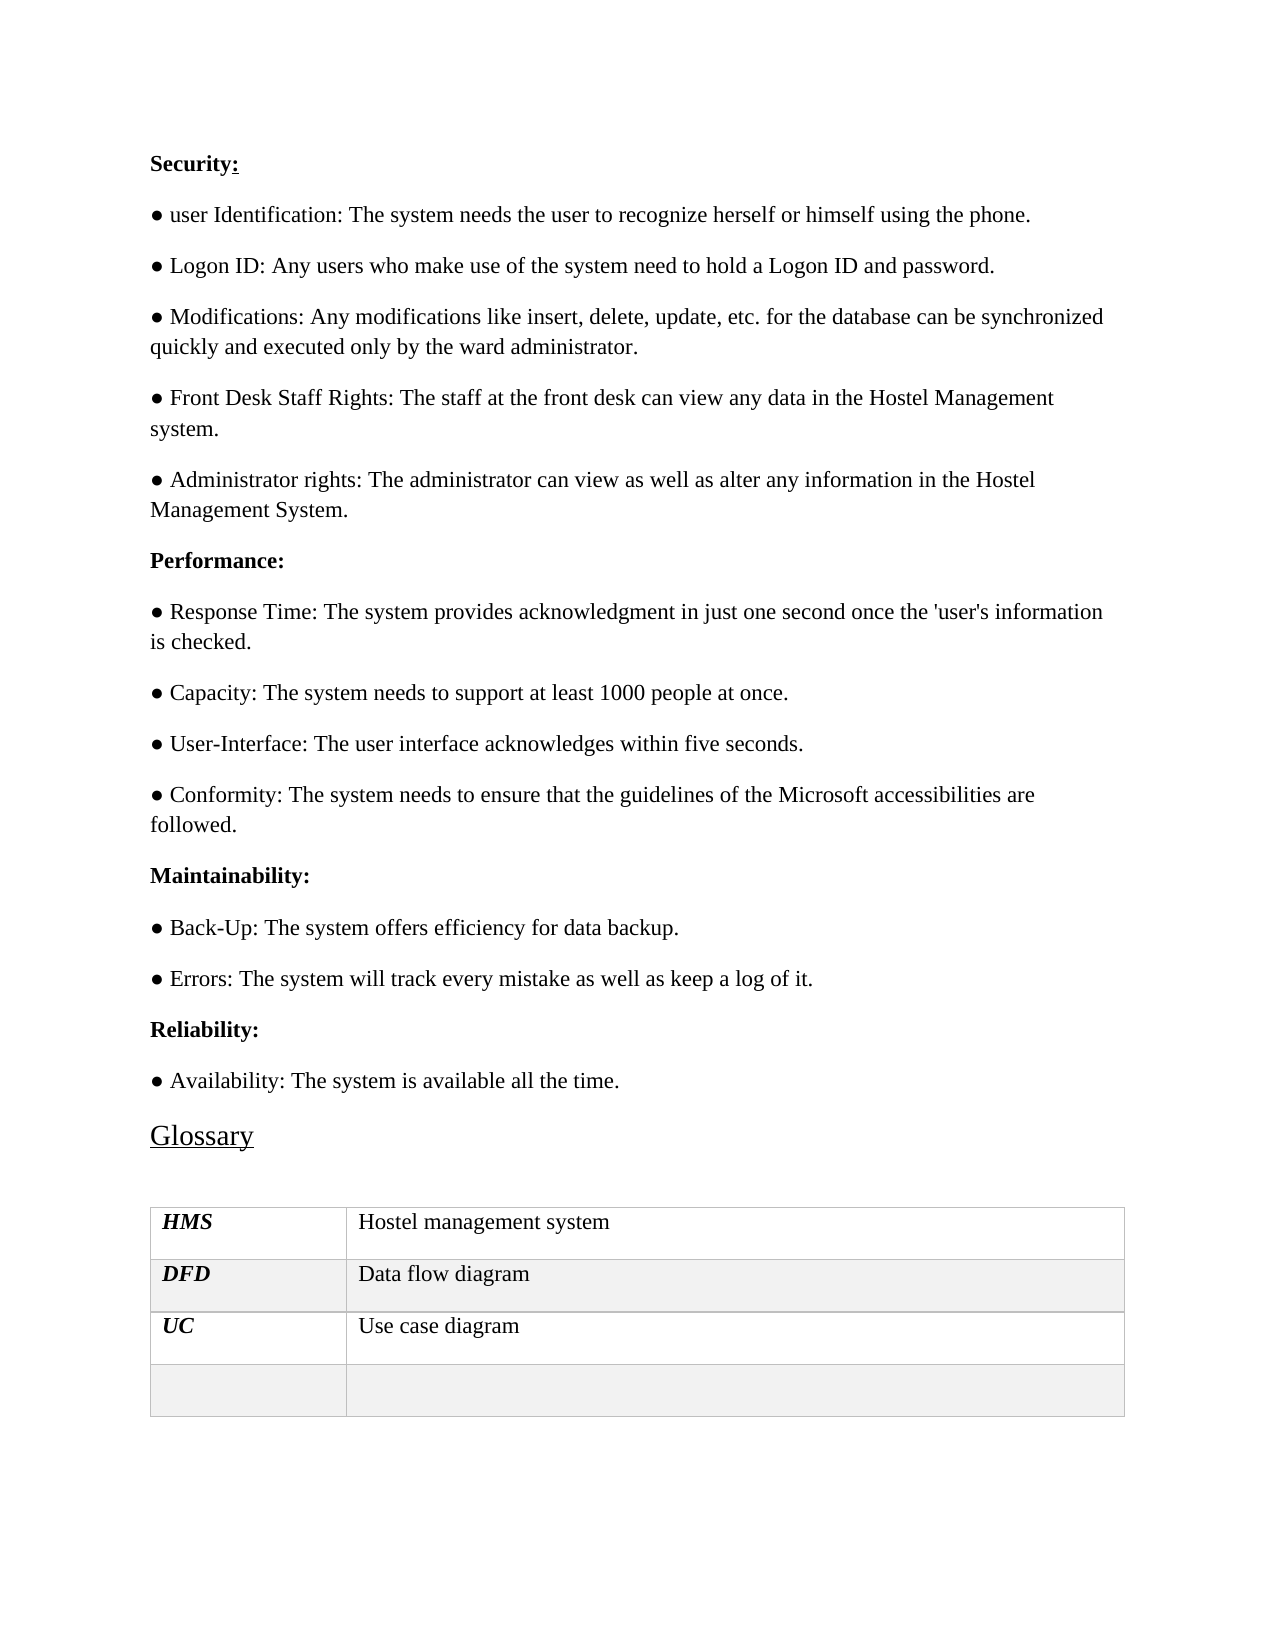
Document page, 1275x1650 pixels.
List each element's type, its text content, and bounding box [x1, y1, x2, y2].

text ● Back-Up: The system offers efficiency for data backup. [150, 913, 1125, 940]
text ● Front Desk Staff Rights: The staff at the front desk can view any data in the Hostel Management system. [150, 384, 1125, 441]
table_cell Use case diagram [347, 1313, 1124, 1363]
table_cell DFD [151, 1260, 346, 1311]
text ● User-Interface: The user interface acknowledges within five seconds. [150, 730, 1125, 757]
text ● Conformity: The system needs to ensure that the guidelines of the Microsoft accessibilities are followed. [150, 781, 1125, 838]
table_header HMS [151, 1208, 346, 1259]
text Security: [150, 150, 1125, 176]
text ● Capacity: The system needs to support at least 1000 people at once. [150, 679, 1125, 706]
text Reliability: [150, 1016, 1125, 1042]
text ● Administrator rights: The administrator can view as well as alter any information in the Hostel Management System. [150, 466, 1125, 522]
text ● Logon ID: Any users who make use of the system need to hold a Logon ID and password. [150, 252, 1125, 278]
table_cell UC [151, 1313, 346, 1363]
table_cell [151, 1365, 346, 1416]
text ● Errors: The system will track every mistake as well as keep a log of it. [150, 964, 1125, 991]
text Maintainability: [150, 862, 1125, 889]
text ● user Identification: The system needs the user to recognize herself or himself using the phone. [150, 201, 1125, 227]
table_cell Data flow diagram [347, 1260, 1124, 1311]
subtitle Glossary [150, 1118, 1125, 1151]
text ● Modifications: Any modifications like insert, delete, update, etc. for the database can be synchronized quickly and executed only by the ward administrator. [150, 303, 1125, 360]
table_cell [347, 1365, 1124, 1416]
table_header Hostel management system [347, 1208, 1124, 1259]
text Performance: [150, 547, 1125, 573]
text ● Availability: The system is available all the time. [150, 1067, 1125, 1093]
text ● Response Time: The system provides acknowledgment in just one second once the 'user's information is checked. [150, 598, 1125, 654]
